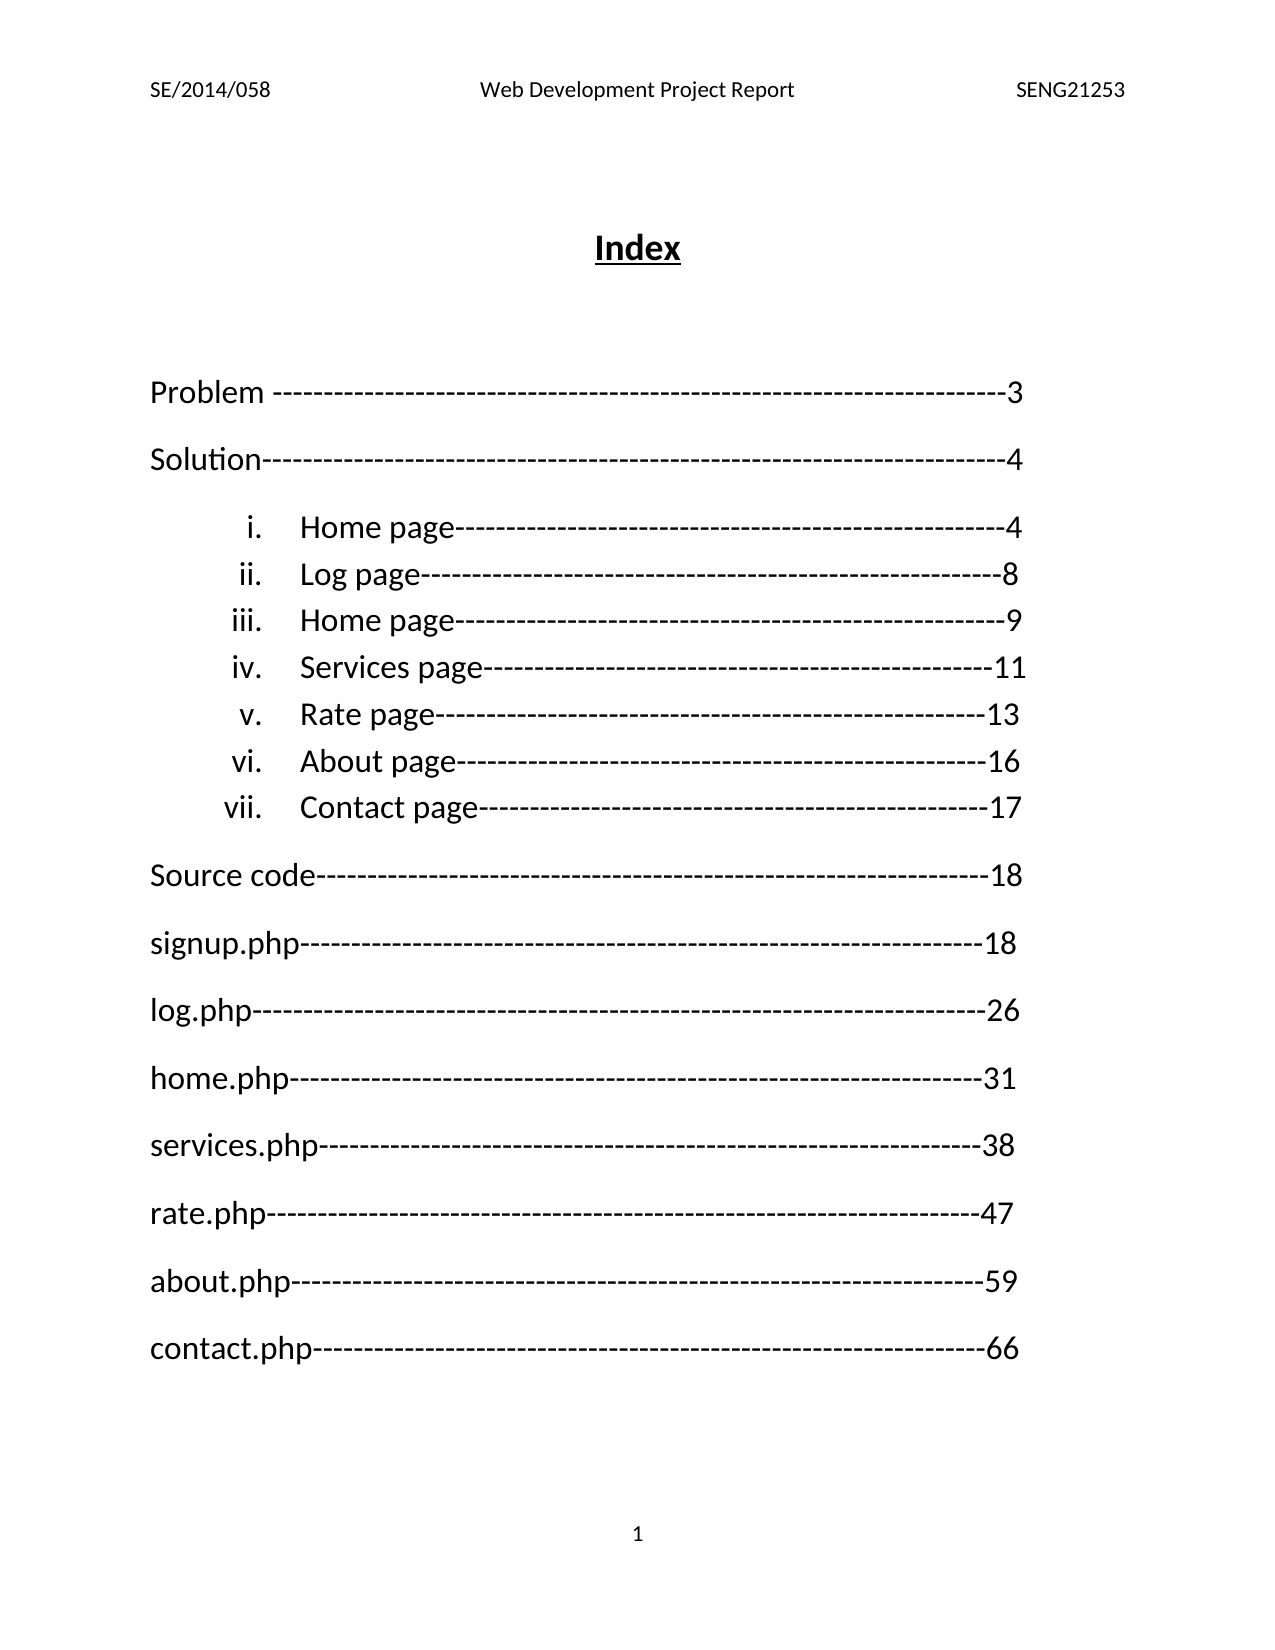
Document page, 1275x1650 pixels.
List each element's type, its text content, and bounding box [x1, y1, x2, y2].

text signup.php-------------------------------------------------------------------18 [150, 922, 1125, 962]
list About page----------------------------------------------------16 [262, 740, 1125, 780]
list Services page--------------------------------------------------11 [262, 646, 1125, 687]
text services.php-----------------------------------------------------------------38 [150, 1124, 1125, 1165]
text about.php--------------------------------------------------------------------59 [150, 1260, 1125, 1300]
text contact.php------------------------------------------------------------------66 [150, 1327, 1125, 1368]
text rate.php----------------------------------------------------------------------47 [150, 1192, 1125, 1233]
list Home page------------------------------------------------------9 [262, 599, 1125, 640]
text log.php------------------------------------------------------------------------26 [150, 989, 1125, 1030]
list Home page------------------------------------------------------4 [262, 506, 1125, 547]
text Solution-------------------------------------------------------------------------4 [150, 438, 1125, 479]
text Source code------------------------------------------------------------------18 [150, 854, 1125, 895]
list Rate page------------------------------------------------------13 [262, 693, 1125, 734]
text Index [150, 223, 1125, 269]
text Problem ------------------------------------------------------------------------3 [150, 371, 1125, 411]
text home.php--------------------------------------------------------------------31 [150, 1057, 1125, 1098]
list Contact page--------------------------------------------------17 [262, 786, 1125, 827]
list Log page---------------------------------------------------------8 [262, 553, 1125, 593]
